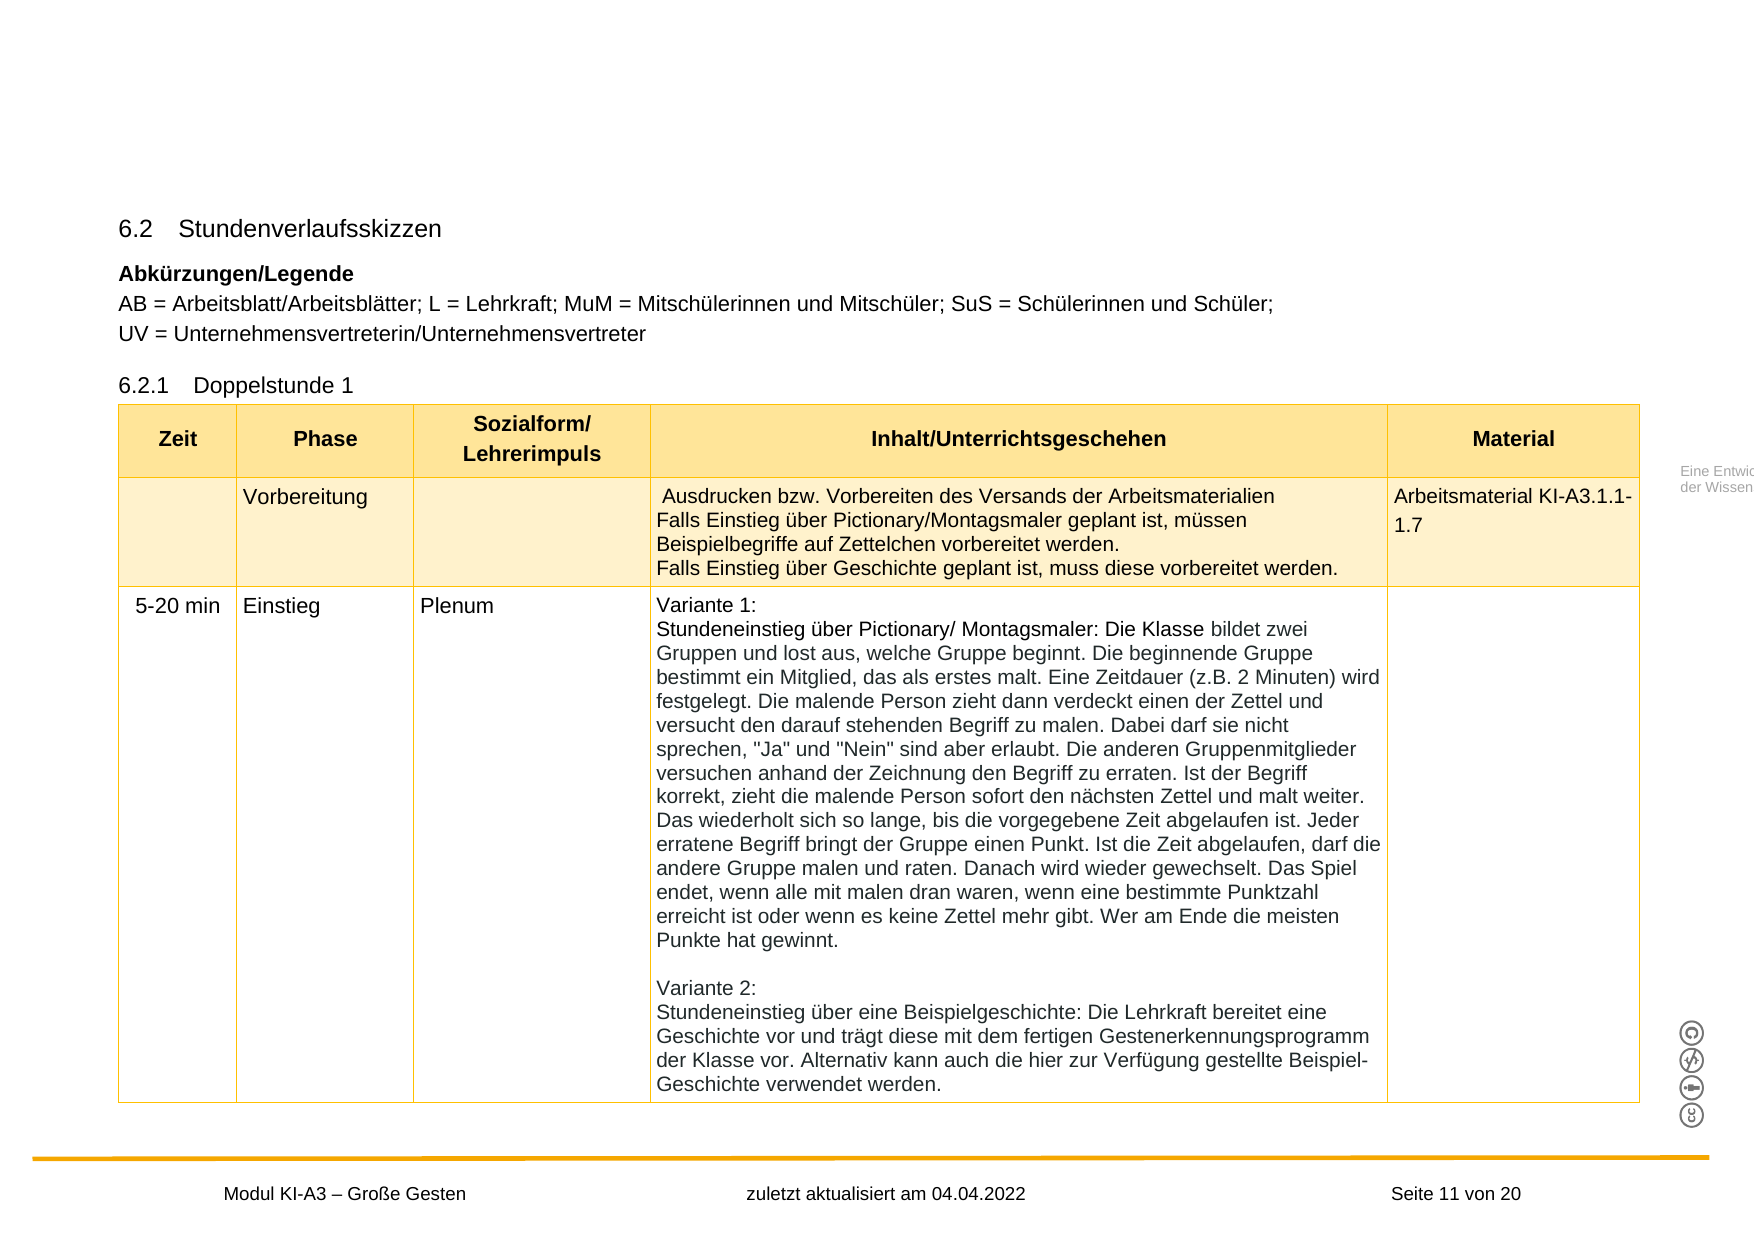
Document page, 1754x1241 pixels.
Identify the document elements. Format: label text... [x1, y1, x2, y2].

subtitle Doppelstunde 1 [118, 372, 1636, 398]
text AB = Arbeitsblatt/Arbeitsblätter; L = Lehrkraft; MuM = Mitschülerinnen und Mitschüler; SuS = Schülerinnen und Schüler; UV = Unternehmensvertreterin/Unternehmensvertreter [118, 291, 1636, 346]
table_header Phase [237, 405, 413, 477]
subtitle Stundenverlaufsskizzen [118, 214, 1636, 242]
text Abkürzungen/Legende [118, 261, 1636, 286]
table_cell [1388, 587, 1639, 1102]
table_cell Variante 1: Stundeneinstieg über Pictionary/ Montagsmaler: Die Klasse bildet zwei Gruppen und lost aus, welche Gruppe beginnt. Die beginnende Gruppe bestimmt ein Mitglied, das als erstes malt. Eine Zeitdauer (z.B. 2 Minuten) wird festgelegt. Die malende Person zieht dann verdeckt einen der Zettel und versucht den darauf stehenden Begriff zu malen. Dabei darf sie nicht sprechen, "Ja" und "Nein" sind aber erlaubt. Die anderen Gruppenmitglieder versuchen anhand der Zeichnung den Begriff zu erraten. Ist der Begriff korrekt, zieht die malende Person sofort den nächsten Zettel und malt weiter. Das wiederholt sich so lange, bis die vorgegebene Zeit abgelaufen ist. Jeder erratene Begriff bringt der Gruppe einen Punkt. Ist die Zeit abgelaufen, darf die andere Gruppe malen und raten. Danach wird wieder gewechselt. Das Spiel endet, wenn alle mit malen dran waren, wenn eine bestimmte Punktzahl erreicht ist oder wenn es keine Zettel mehr gibt. Wer am Ende die meisten Punkte hat gewinnt. Variante 2: Stundeneinstieg über eine Beispielgeschichte: Die Lehrkraft bereitet eine Geschichte vor und trägt diese mit dem fertigen Gestenerkennungsprogramm der Klasse vor. Alternativ kann auch die hier zur Verfügung gestellte Beispiel-Geschichte verwendet werden. [651, 587, 1387, 1102]
table_header Zeit [119, 405, 236, 477]
table_cell Vorbereitung [237, 478, 413, 586]
table_cell Plenum [414, 587, 650, 1102]
table_cell [414, 478, 650, 586]
table_cell Einstieg [237, 587, 413, 1102]
table_header Sozialform/ Lehrerimpuls [414, 405, 650, 477]
table_cell [119, 478, 236, 586]
table_cell Arbeitsmaterial KI-A3.1.1-1.7 [1388, 478, 1639, 586]
table_header Material [1388, 405, 1639, 477]
table_cell Ausdrucken bzw. Vorbereiten des Versands der Arbeitsmaterialien Falls Einstieg über Pictionary/Montagsmaler geplant ist, müssen Beispielbegriffe auf Zettelchen vorbereitet werden. Falls Einstieg über Geschichte geplant ist, muss diese vorbereitet werden. [651, 478, 1387, 586]
table_cell 5-20 min [119, 587, 236, 1102]
table_header Inhalt/Unterrichtsgeschehen [651, 405, 1387, 477]
